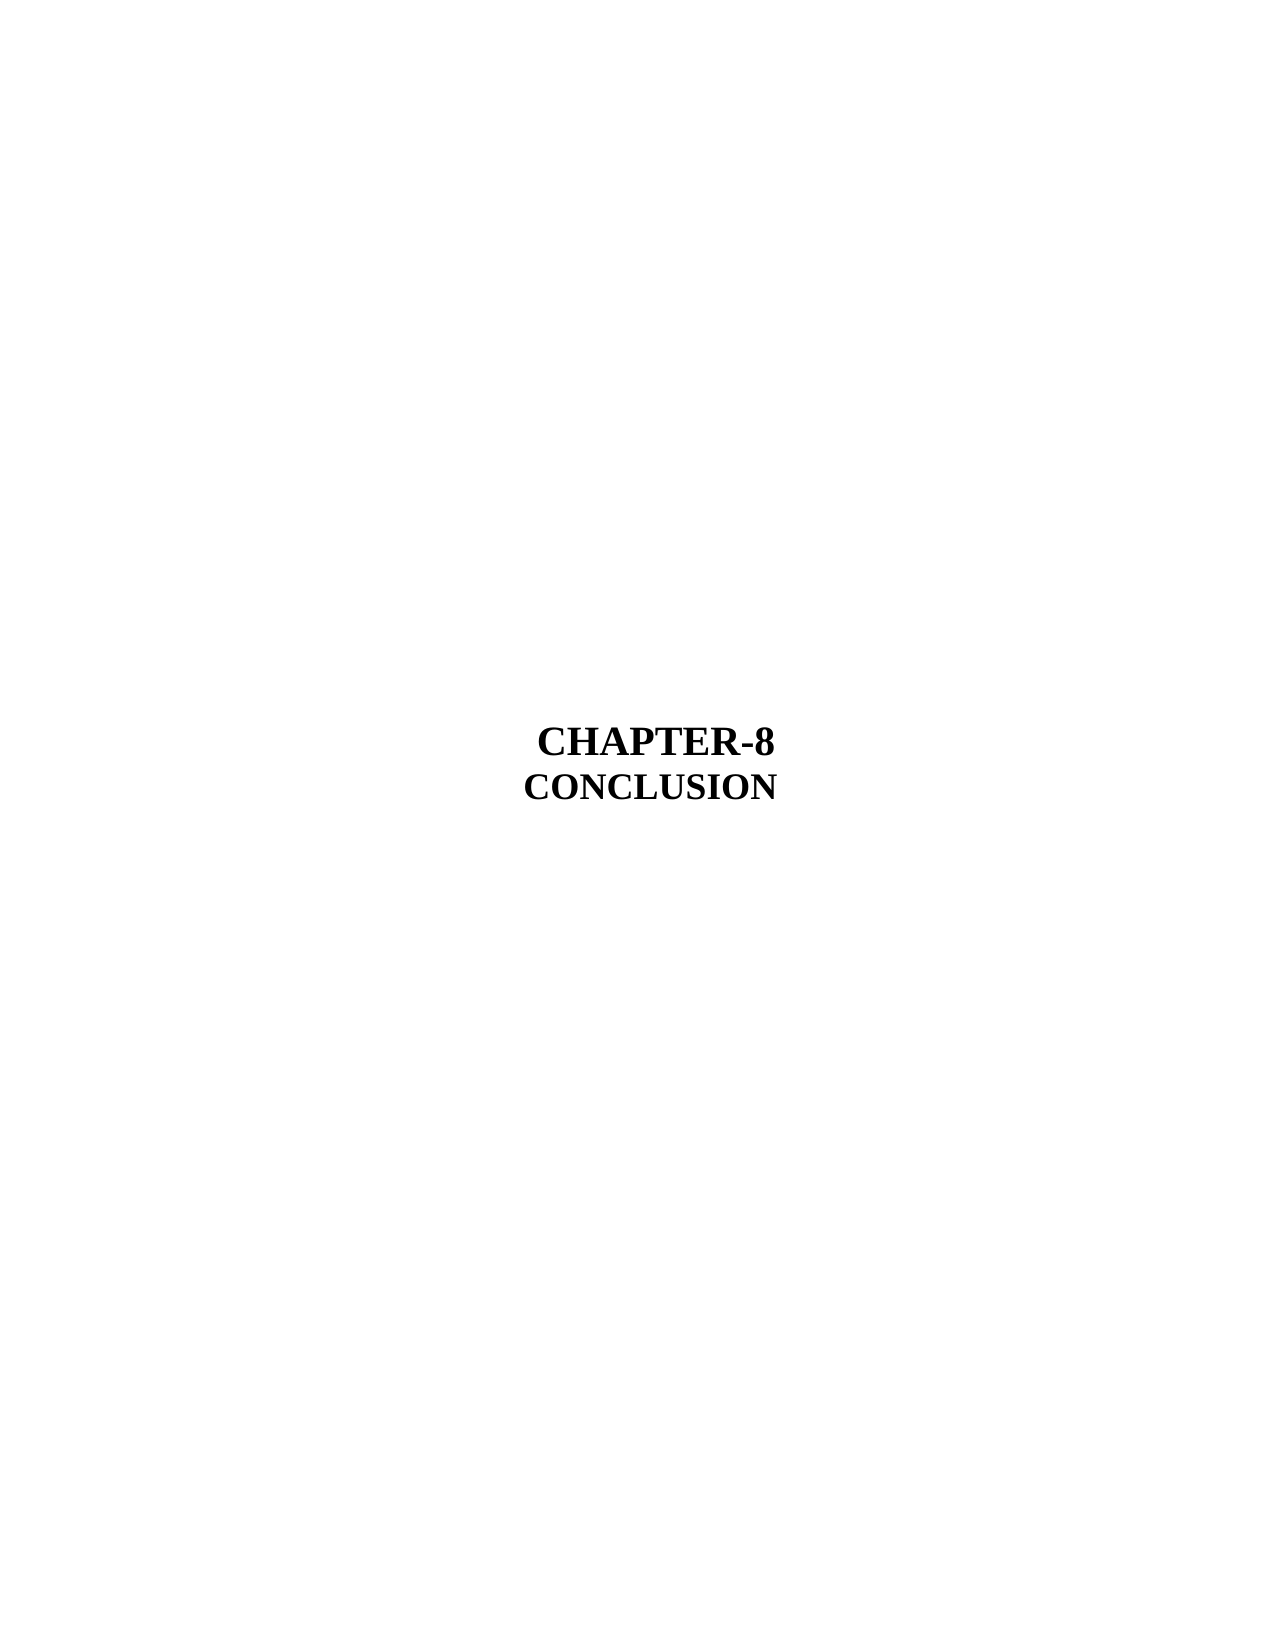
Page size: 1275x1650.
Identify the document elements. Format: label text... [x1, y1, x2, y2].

text CONCLUSION [195, 764, 1125, 807]
text CHAPTER-8 [195, 716, 1125, 764]
